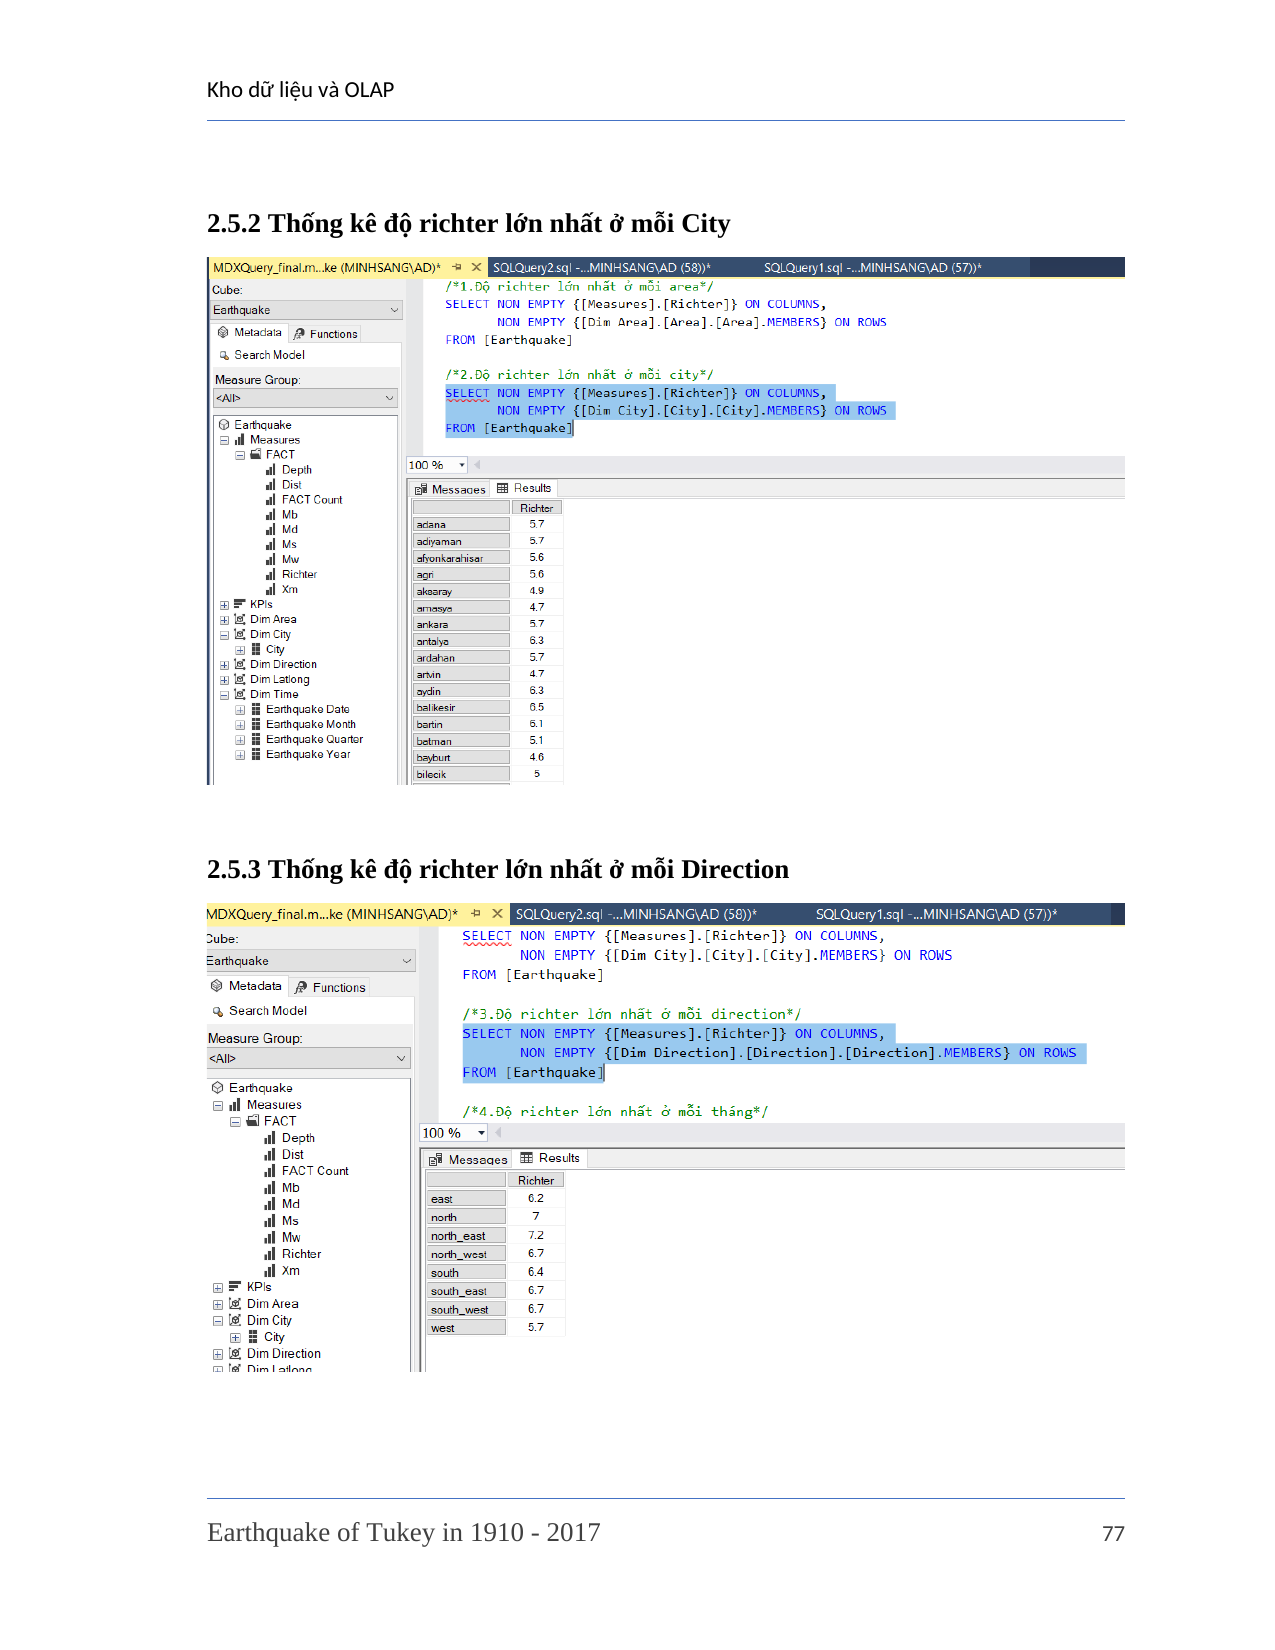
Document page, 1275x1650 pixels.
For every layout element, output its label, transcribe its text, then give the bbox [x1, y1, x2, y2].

picture [206, 257, 1125, 785]
text 2.5.2 Thống kê độ richter lớn nhất ở mỗi City [207, 207, 1125, 238]
text 2.5.3 Thống kê độ richter lớn nhất ở mỗi Direction [207, 853, 1125, 885]
picture [206, 903, 1125, 1372]
